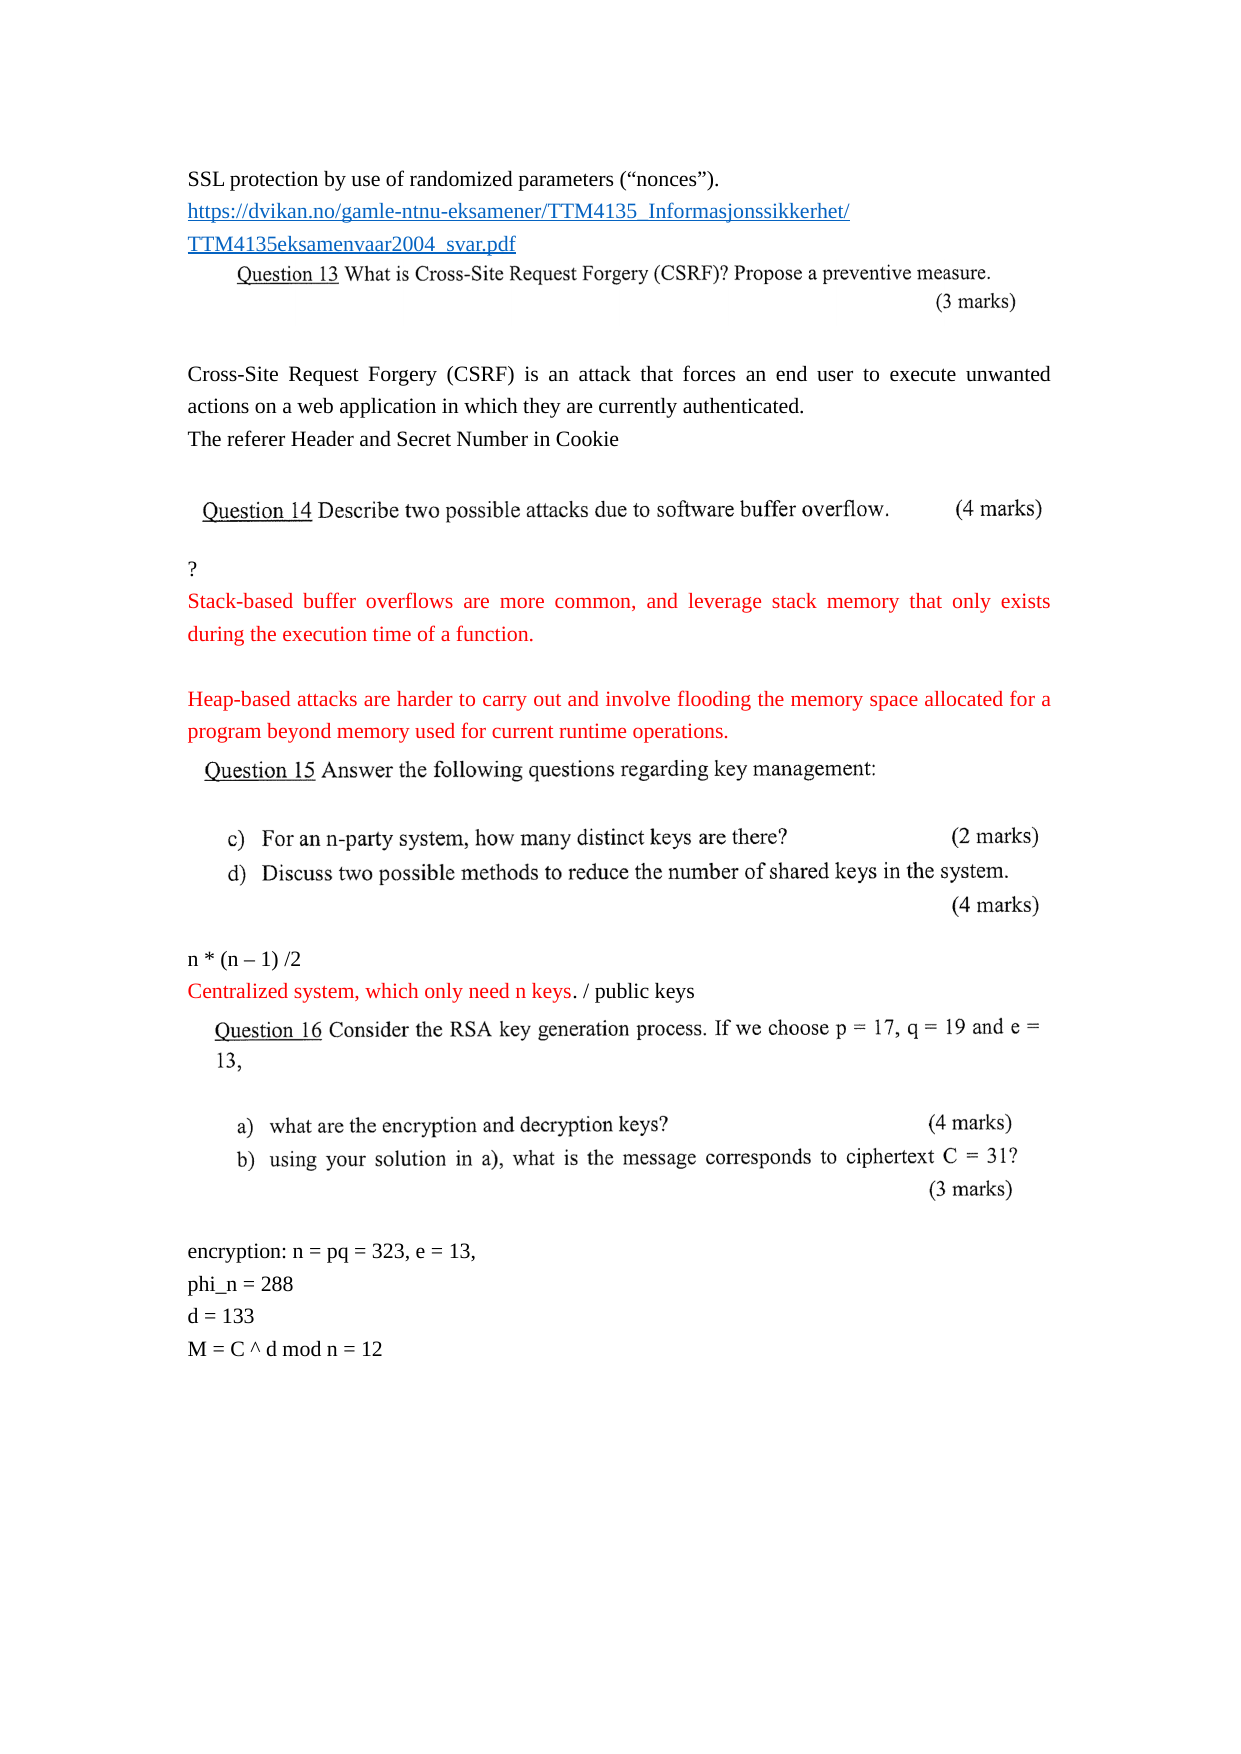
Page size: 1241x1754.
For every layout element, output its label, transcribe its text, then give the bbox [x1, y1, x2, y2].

text Stack-based buffer overflows are more common, and leverage stack memory that only exists during the execution time of a function. [187, 584, 1053, 649]
text Centralized system, which only need n keys. / public keys [187, 974, 1053, 1007]
picture [187, 1007, 1053, 1211]
text ? [187, 552, 1053, 584]
text SSL protection by use of randomized parameters (“nonces”). [187, 162, 1053, 194]
text n * (n – 1) /2 [187, 942, 1053, 974]
text phi_n = 288 [187, 1267, 1053, 1299]
picture [187, 747, 1053, 931]
text The referer Header and Secret Number in Cookie [187, 422, 1053, 454]
text M = C ^ d mod n = 12 [187, 1332, 1053, 1364]
text Heap-based attacks are harder to carry out and involve flooding the memory space allocated for a program beyond memory used for current runtime operations. [187, 682, 1053, 747]
text d = 133 [187, 1299, 1053, 1332]
picture [187, 487, 1053, 532]
picture [187, 259, 1053, 326]
text https://dvikan.no/gamle-ntnu-eksamener/TTM4135_Informasjonssikkerhet/TTM4135eksamenvaar2004_svar.pdf [187, 194, 1053, 259]
text encryption: n = pq = 323, e = 13, [187, 1234, 1053, 1267]
text Cross-Site Request Forgery (CSRF) is an attack that forces an end user to execute unwanted actions on a web application in which they are currently authenticated. [187, 357, 1053, 422]
